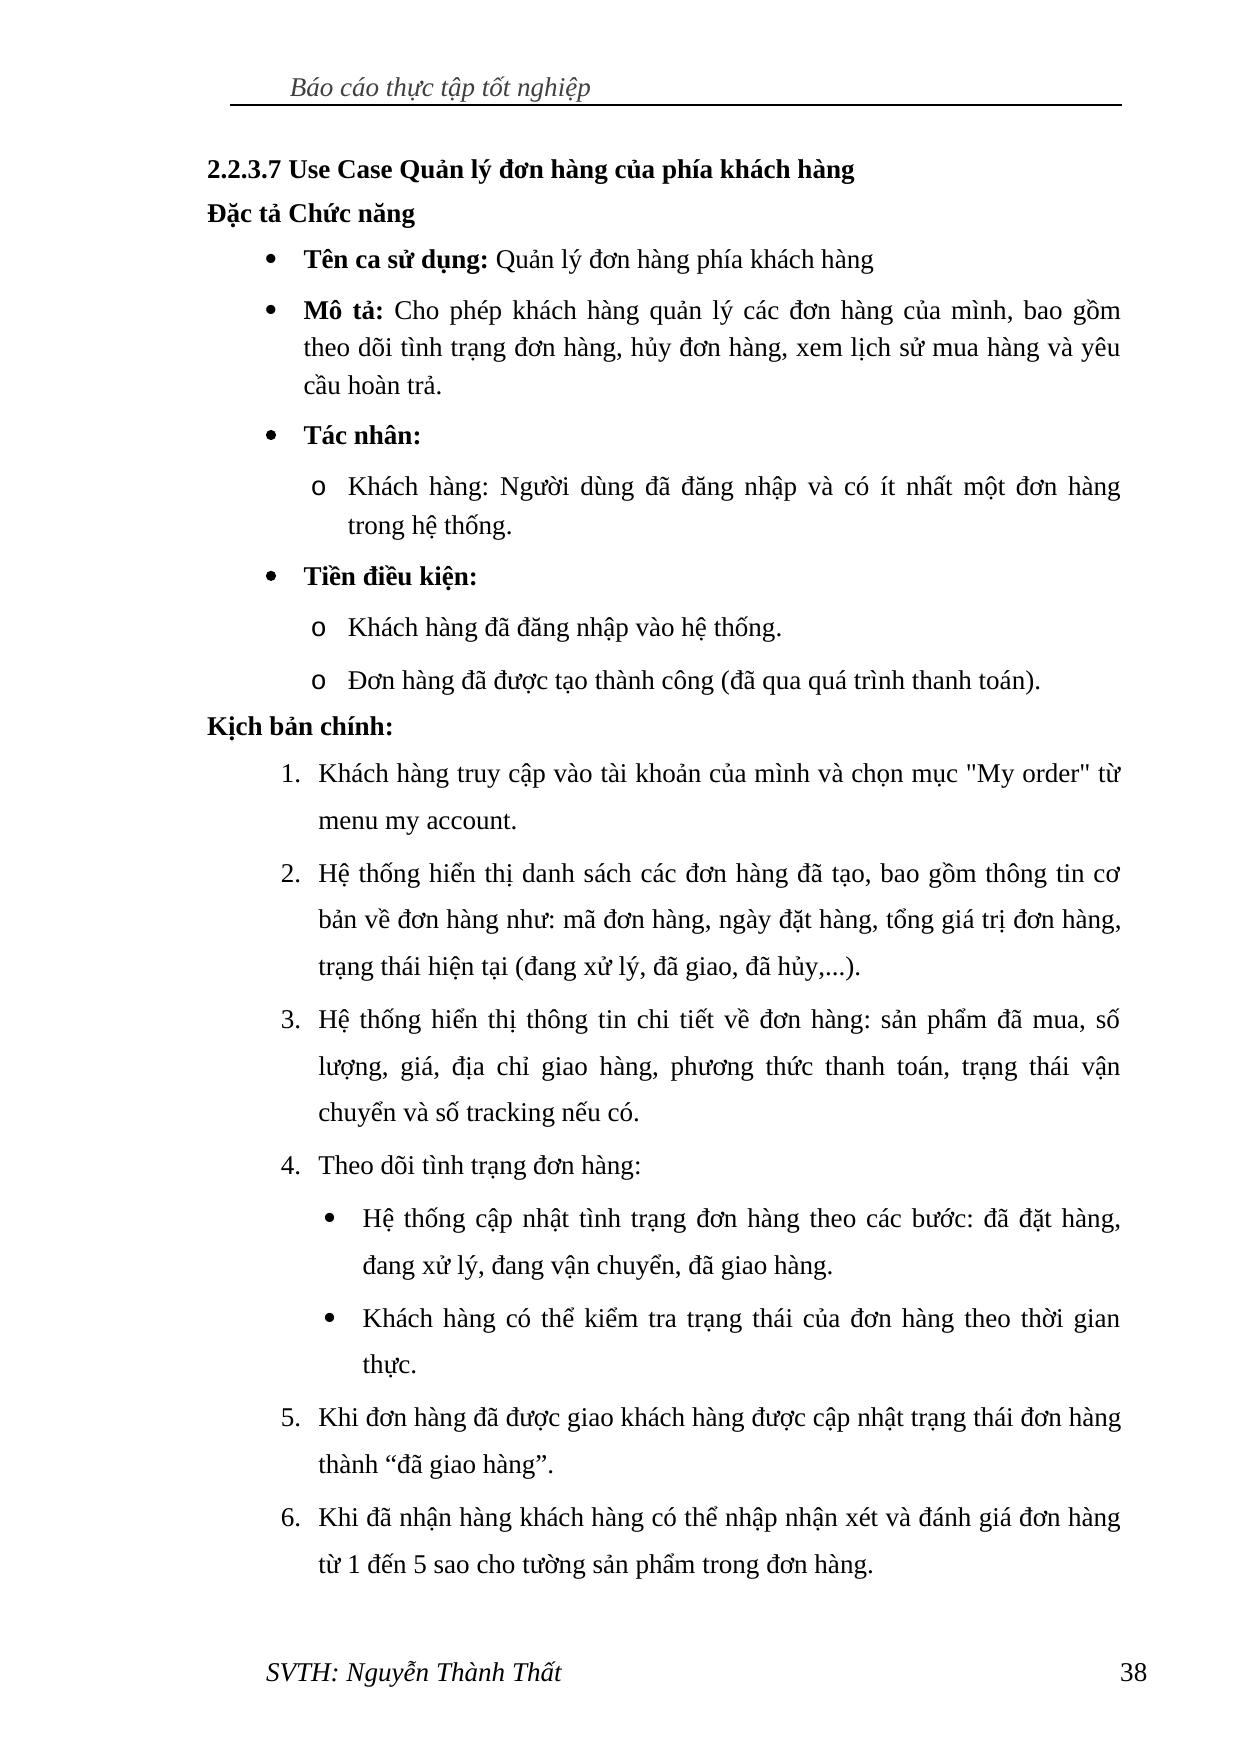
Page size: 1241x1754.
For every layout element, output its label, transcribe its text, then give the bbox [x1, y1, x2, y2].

list Khách hàng đã đăng nhập vào hệ thống. [310, 611, 1122, 644]
list Hệ thống hiển thị danh sách các đơn hàng đã tạo, bao gồm thông tin cơ bản về đơn hàng như: mã đơn hàng, ngày đặt hàng, tổng giá trị đơn hàng, trạng thái hiện tại (đang xử lý, đã giao, đã hủy,...). [281, 857, 1122, 981]
list Khách hàng truy cập vào tài khoản của mình và chọn mục "My order" từ menu my account. [281, 757, 1122, 835]
list Khi đơn hàng đã được giao khách hàng được cập nhật trạng thái đơn hàng thành “đã giao hàng”. [281, 1401, 1122, 1479]
list Tác nhân: [266, 419, 1122, 451]
list Đơn hàng đã được tạo thành công (đã qua quá trình thanh toán). [310, 664, 1122, 697]
text Kịch bản chính: [207, 710, 1122, 742]
list Khi đã nhận hàng khách hàng có thể nhập nhận xét và đánh giá đơn hàng từ 1 đến 5 sao cho tường sản phẩm trong đơn hàng. [281, 1501, 1122, 1579]
list Mô tả: Cho phép khách hàng quản lý các đơn hàng của mình, bao gồm theo dõi tình trạng đơn hàng, hủy đơn hàng, xem lịch sử mua hàng và yêu cầu hoàn trả. [266, 294, 1122, 400]
list Khách hàng có thể kiểm tra trạng thái của đơn hàng theo thời gian thực. [325, 1302, 1122, 1380]
subtitle 2.2.3.7 Use Case Quản lý đơn hàng của phía khách hàng [207, 153, 1122, 184]
list Hệ thống hiển thị thông tin chi tiết về đơn hàng: sản phẩm đã mua, số lượng, giá, địa chỉ giao hàng, phương thức thanh toán, trạng thái vận chuyển và số tracking nếu có. [281, 1003, 1122, 1127]
text Đặc tả Chức năng [207, 197, 1122, 228]
list Khách hàng: Người dùng đã đăng nhập và có ít nhất một đơn hàng trong hệ thống. [310, 470, 1122, 541]
list Theo dõi tình trạng đơn hàng: [281, 1149, 1122, 1180]
list Tiền điều kiện: [266, 560, 1122, 591]
list Hệ thống cập nhật tình trạng đơn hàng theo các bước: đã đặt hàng, đang xử lý, đang vận chuyển, đã giao hàng. [325, 1202, 1122, 1280]
list Tên ca sử dụng: Quản lý đơn hàng phía khách hàng [266, 243, 1122, 275]
